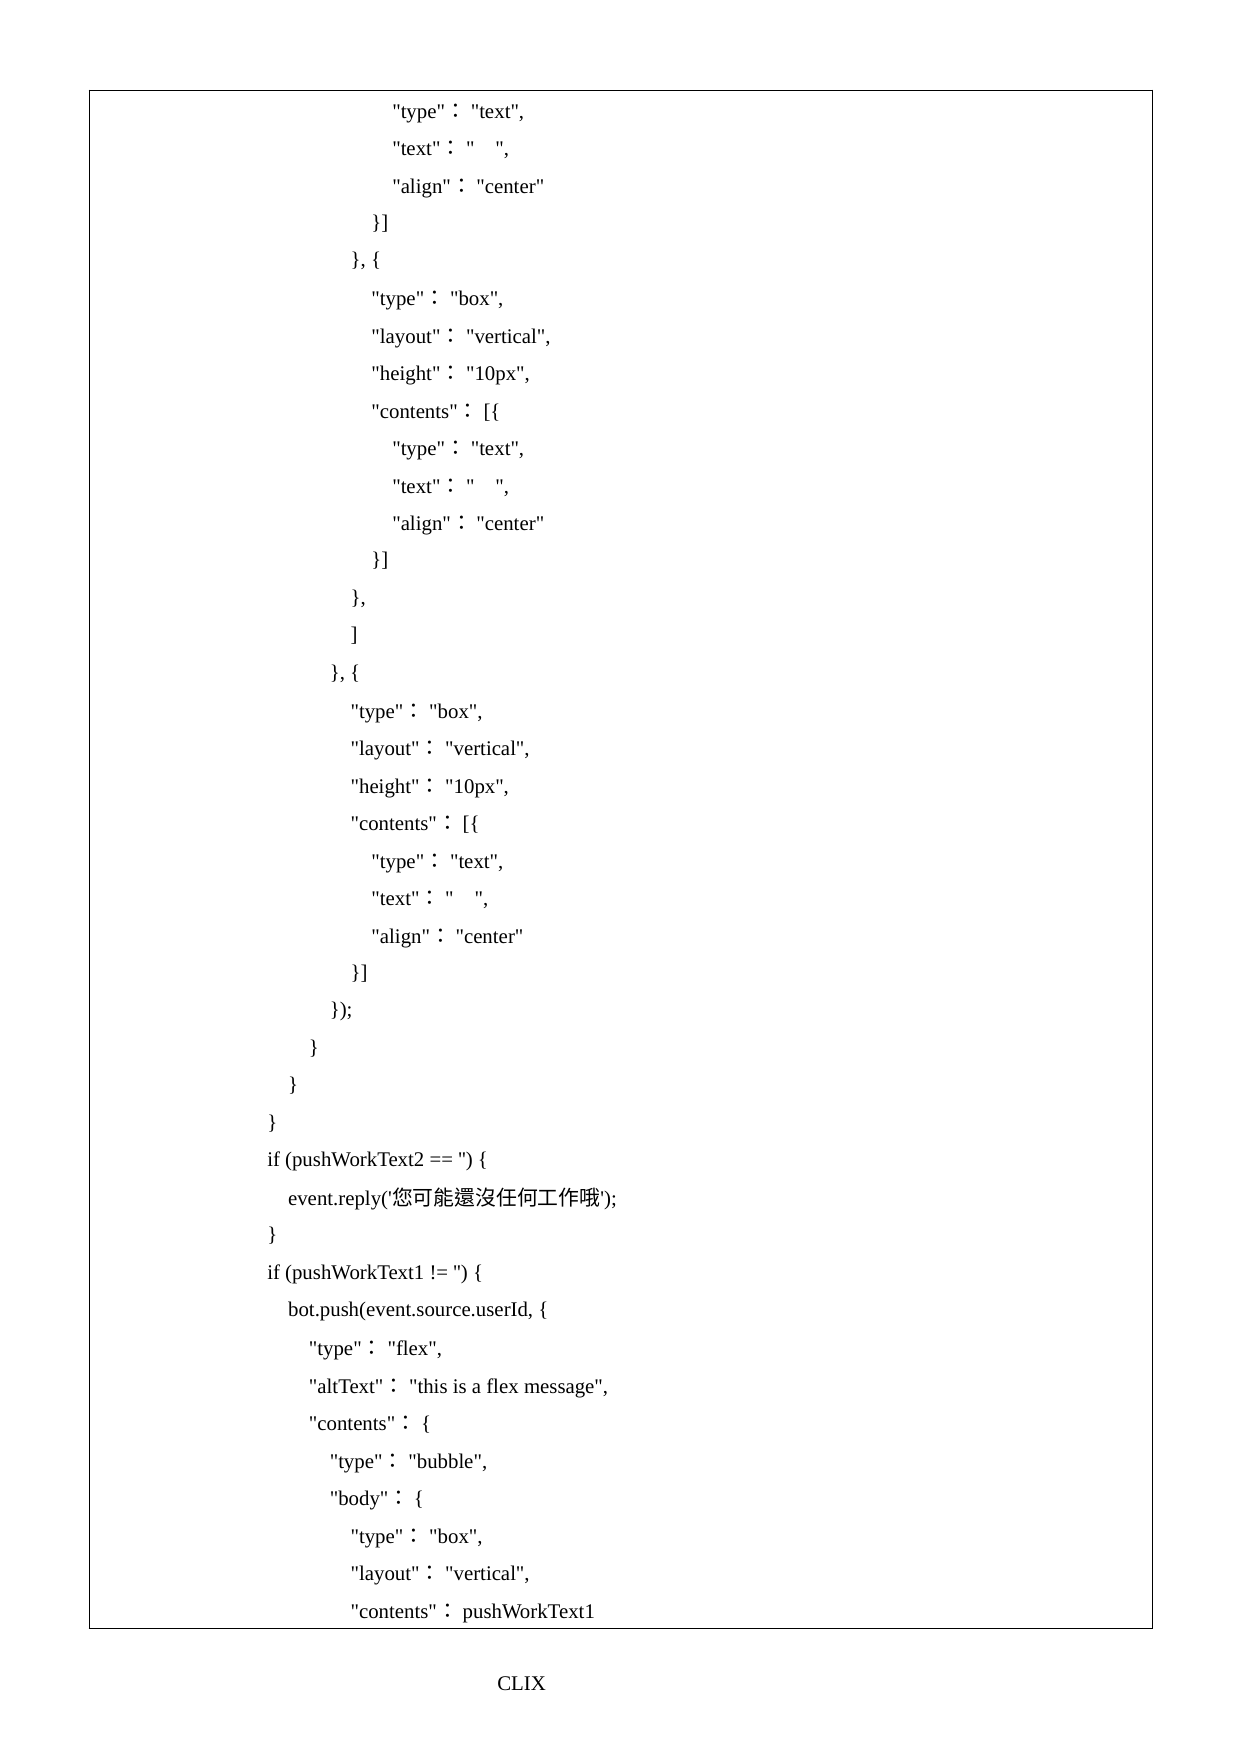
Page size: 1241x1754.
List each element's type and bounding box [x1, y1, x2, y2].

table_cell [90, 91, 1152, 1628]
